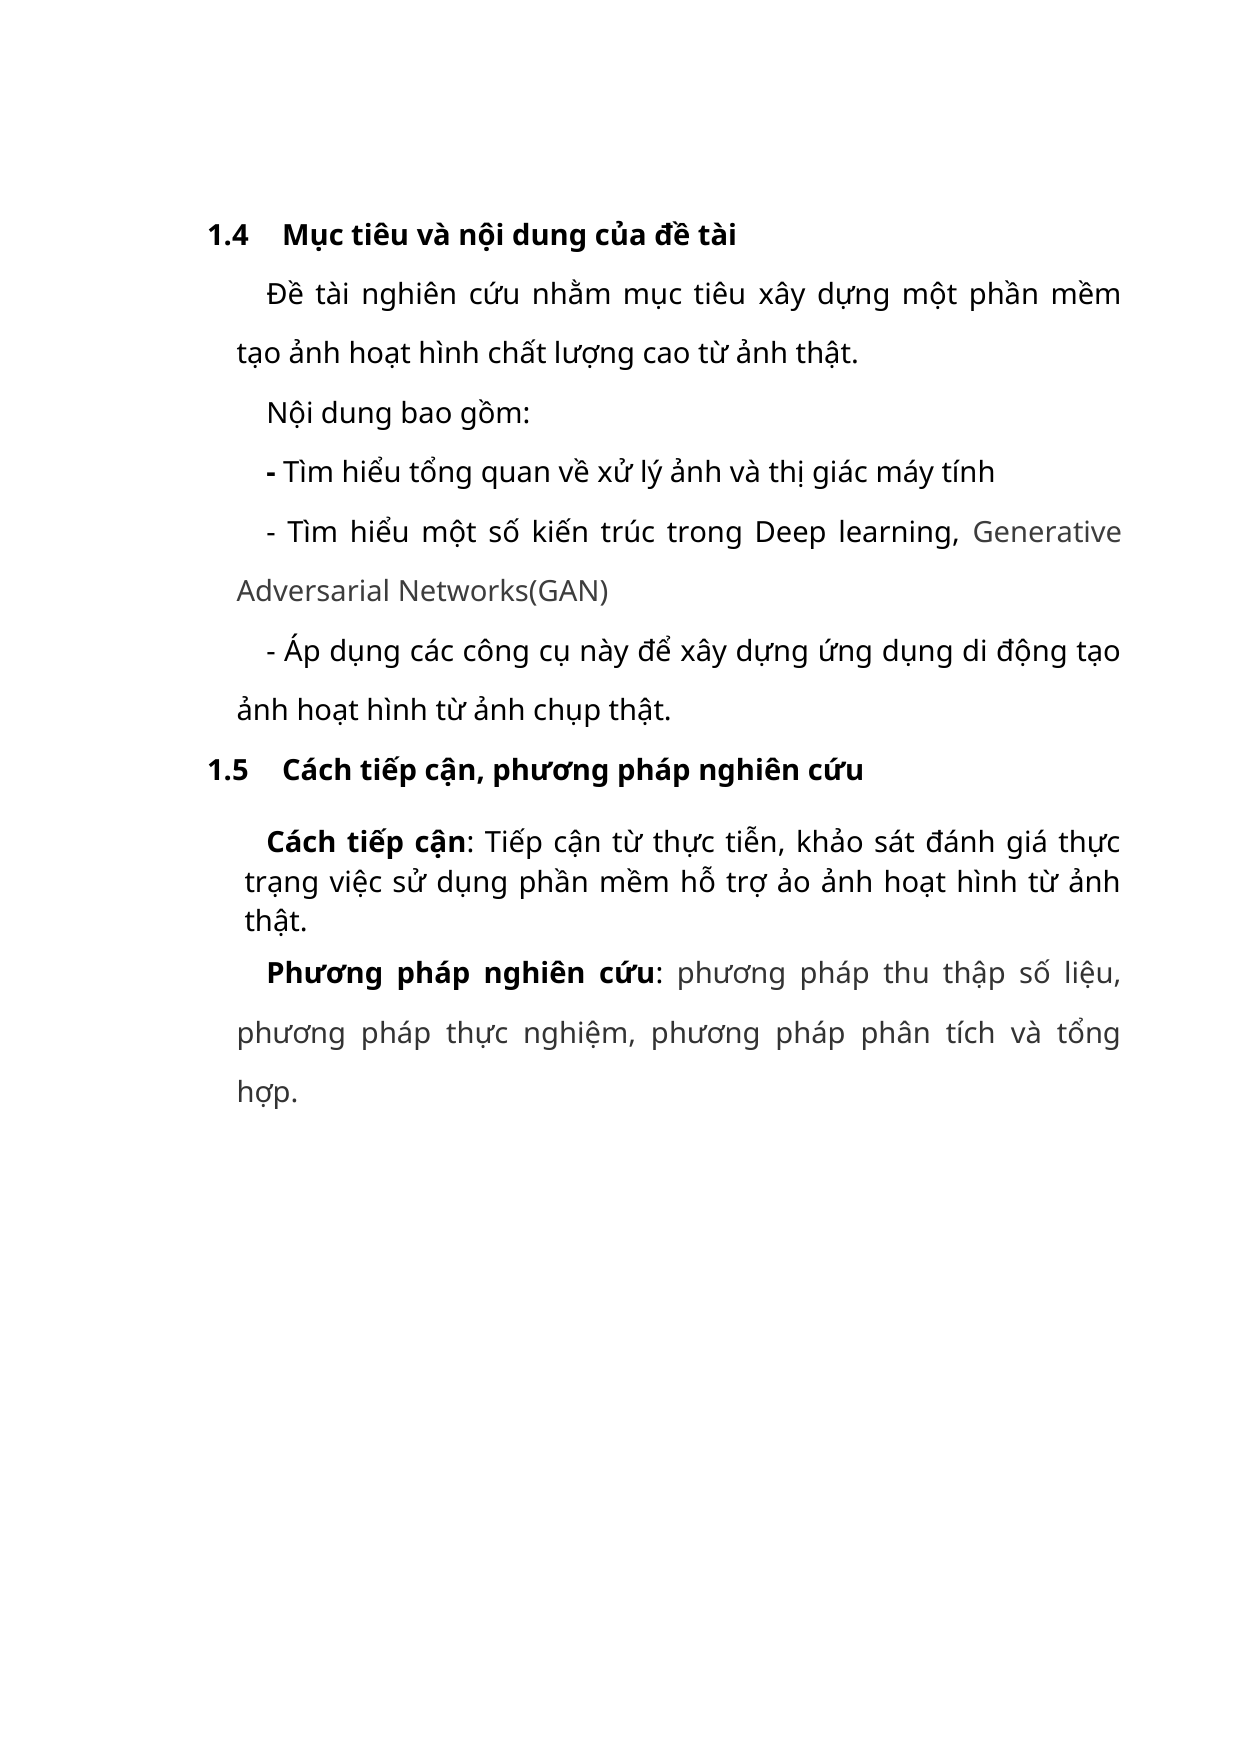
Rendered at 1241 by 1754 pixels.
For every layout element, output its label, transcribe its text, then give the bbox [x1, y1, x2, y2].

subtitle Mục tiêu và nội dung của đề tài [207, 214, 1122, 253]
text - Áp dụng các công cụ này để xây dựng ứng dụng di động tạo ảnh hoạt hình từ ảnh chụp thật. [236, 630, 1122, 729]
text - Tìm hiểu tổng quan về xử lý ảnh và thị giác máy tính [236, 452, 1122, 491]
text Cách tiếp cận: Tiếp cận từ thực tiễn, khảo sát đánh giá thực trạng việc sử dụng phần mềm hỗ trợ ảo ảnh hoạt hình từ ảnh thật. [244, 821, 1122, 940]
text Phương pháp nghiên cứu: phương pháp thu thập số liệu, phương pháp thực nghiệm, phương pháp phân tích và tổng hợp. [236, 953, 1122, 1012]
text - Tìm hiểu một số kiến trúc trong Deep learning, Generative Adversarial Networks(GAN) [236, 511, 1122, 610]
text Đề tài nghiên cứu nhằm mục tiêu xây dựng một phần mềm tạo ảnh hoạt hình chất lượng cao từ ảnh thật. [236, 273, 1122, 372]
subtitle Cách tiếp cận, phương pháp nghiên cứu [207, 749, 1122, 789]
text Nội dung bao gồm: [236, 392, 1122, 432]
text Phương pháp nghiên cứu: phương pháp thu thập số liệu, phương pháp thực nghiệm, phương pháp phân tích và tổng hợp. [236, 1052, 1122, 1111]
